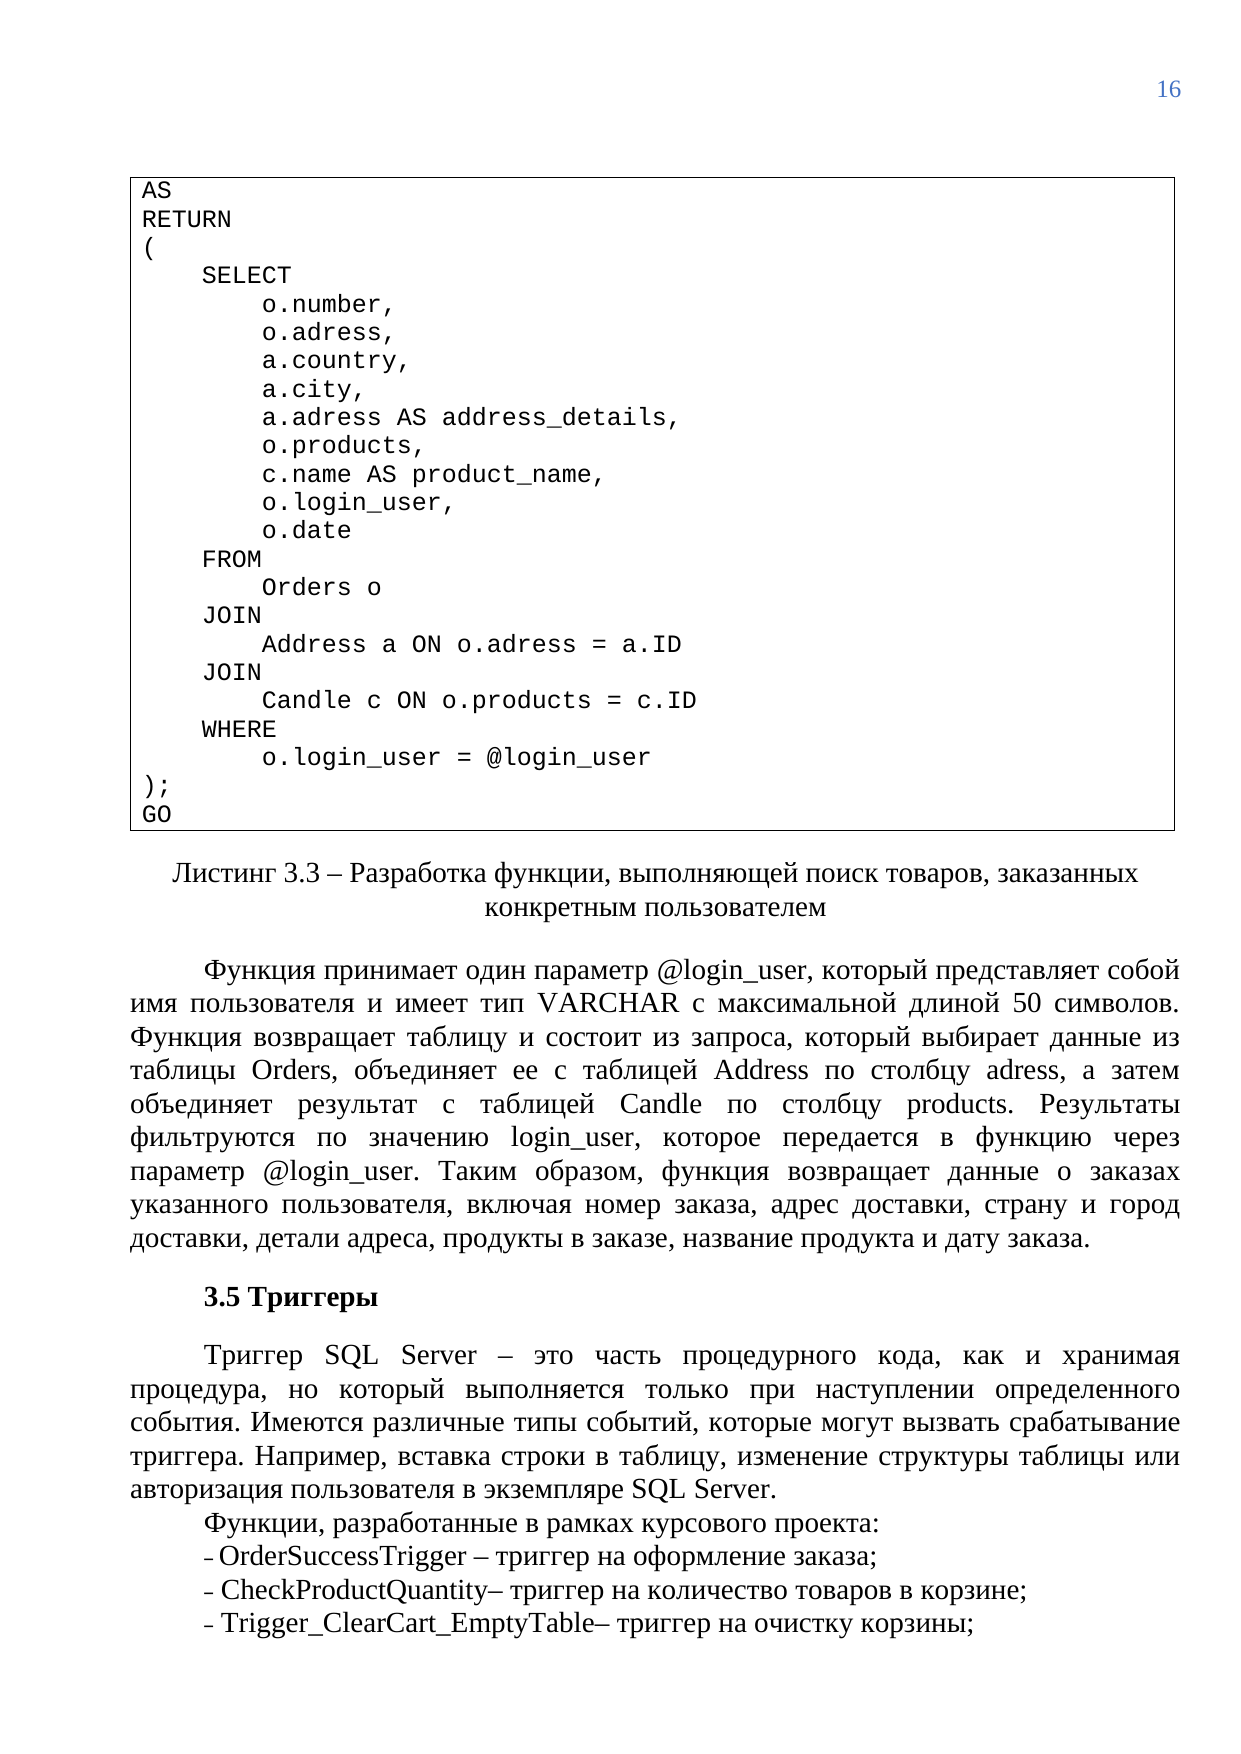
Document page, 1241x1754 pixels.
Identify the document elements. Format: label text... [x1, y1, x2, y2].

subtitle 3.5 Триггеры [130, 1279, 1181, 1312]
text Функции, разработанные в рамках курсового проекта: [130, 1505, 1181, 1538]
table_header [131, 178, 1174, 829]
text Листинг 3.3 – Разработка функции, выполняющей поиск товаров, заказанных конкретным пользователем [130, 856, 1181, 923]
text ˗ Trigger_ClearCart_EmptyTable– триггер на очистку корзины; [130, 1606, 1181, 1639]
text ˗ OrderSuccessTrigger – триггер на оформление заказа; [130, 1538, 1181, 1572]
text Триггер SQL Server – это часть процедурного кода, как и хранимая процедура, но который выполняется только при наступлении определенного события. Имеются различные типы событий, которые могут вызвать срабатывание триггера. Например, вставка строки в таблицу, изменение структуры таблицы или авторизация пользователя в экземпляре SQL Server. [130, 1337, 1181, 1505]
text ˗ CheckProductQuantity– триггер на количество товаров в корзине; [130, 1572, 1181, 1606]
text Функция принимает один параметр @login_user, который представляет собой имя пользователя и имеет тип VARCHAR с максимальной длиной 50 символов. Функция возвращает таблицу и состоит из запроса, который выбирает данные из таблицы Orders, объединяет ее с таблицей Address по столбцу adress, а затем объединяет результат с таблицей Candle по столбцу products. Результаты фильтруются по значению login_user, которое передается в функцию через параметр @login_user. Таким образом, функция возвращает данные о заказах указанного пользователя, включая номер заказа, адрес доставки, страну и город доставки, детали адреса, продукты в заказе, название продукта и дату заказа. [130, 952, 1181, 1254]
